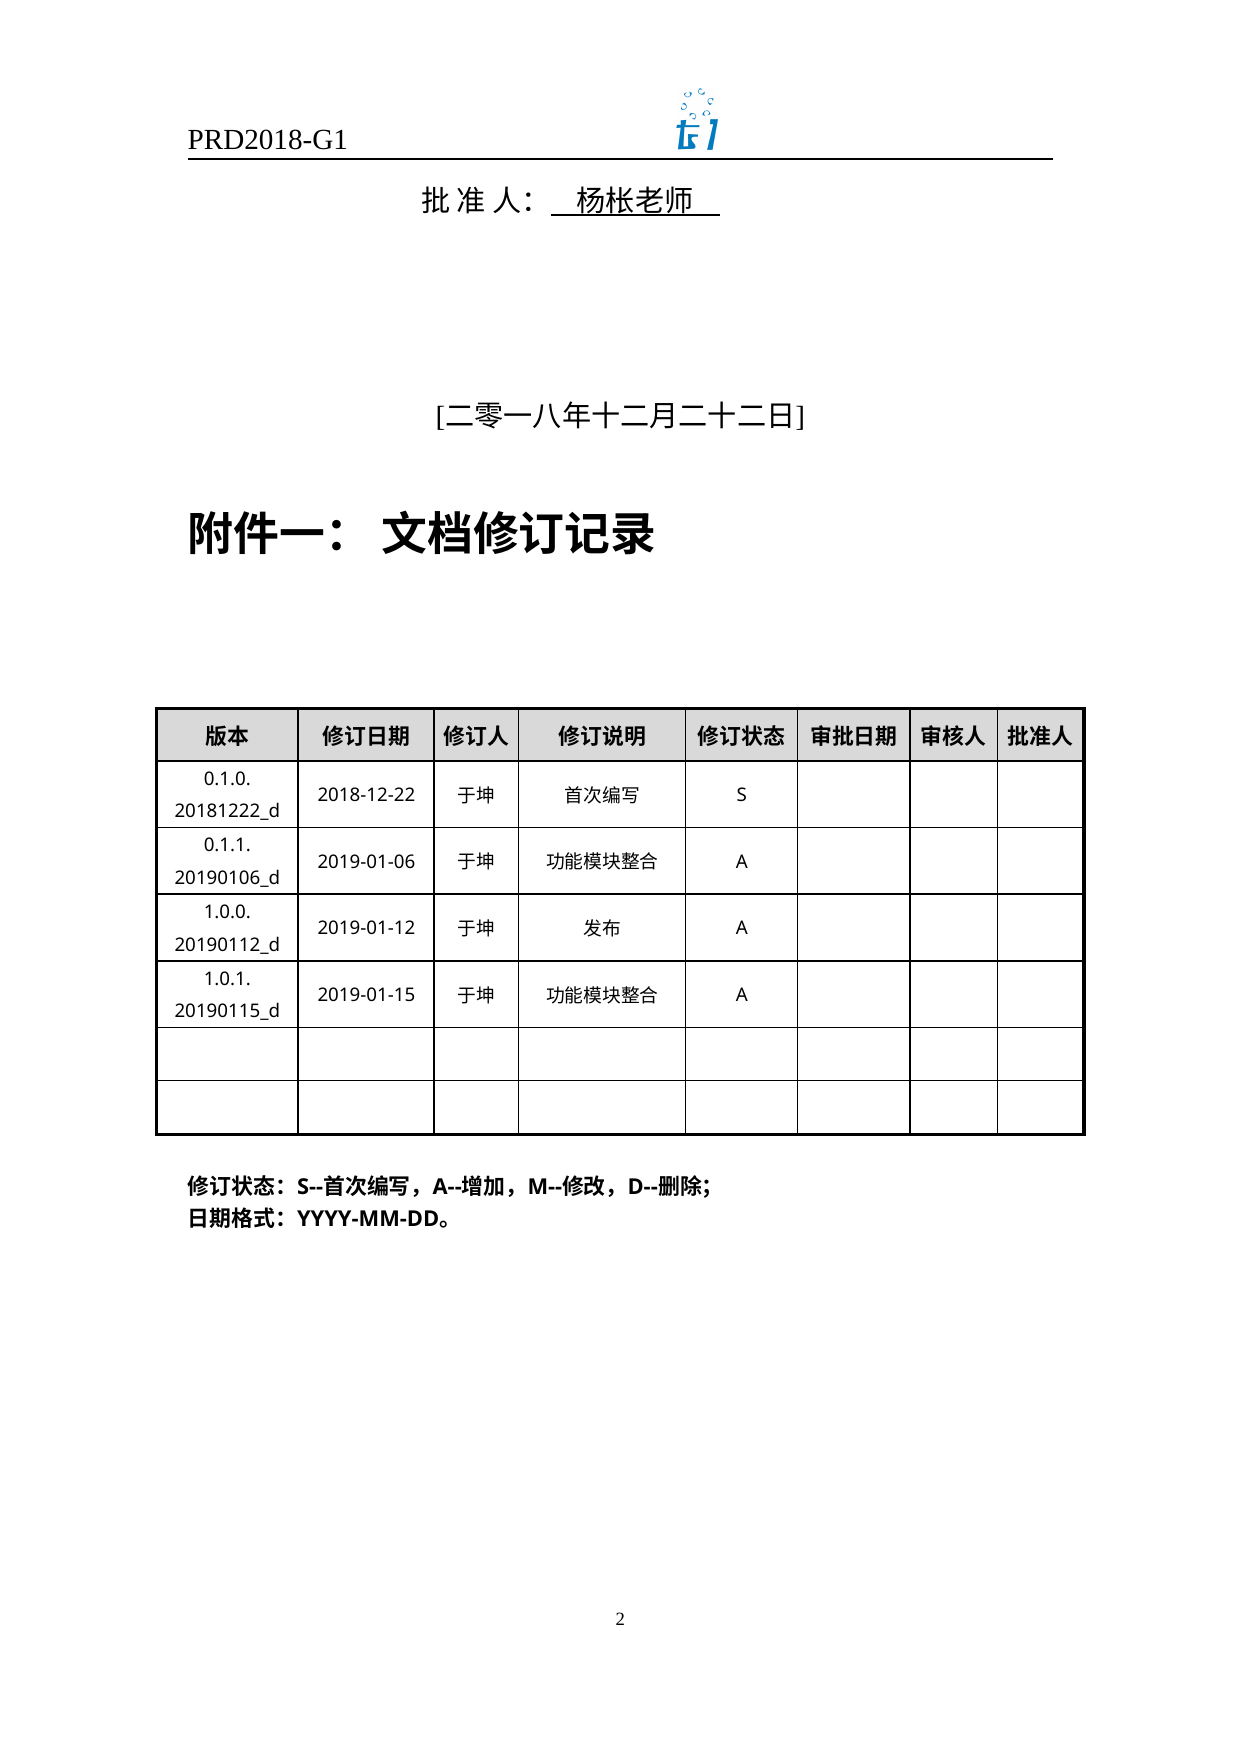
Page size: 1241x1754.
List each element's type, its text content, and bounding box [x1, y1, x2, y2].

table_header 审核人 [911, 710, 997, 760]
table_cell 功能模块整合 [519, 828, 685, 893]
table_cell [911, 1028, 997, 1079]
table_header 审批日期 [798, 710, 909, 760]
table_cell [158, 1028, 297, 1079]
table_cell 2019-01-12 [299, 895, 433, 960]
table_cell 2019-01-15 [299, 962, 433, 1026]
table_cell [998, 1081, 1082, 1133]
text [二零一八年十二月二十二日] [187, 381, 1053, 446]
table_cell [798, 962, 909, 1026]
picture [676, 88, 719, 150]
table_cell [998, 895, 1082, 960]
text 批 准 人： 杨枨老师 [187, 167, 1053, 232]
table_cell 于坤 [435, 895, 518, 960]
table_cell [798, 762, 909, 827]
table_header 修订说明 [519, 710, 685, 760]
table_header 批准人 [998, 710, 1082, 760]
table_cell 于坤 [435, 828, 518, 893]
table_cell [911, 962, 997, 1026]
table_cell 1.0.1. 20190115_d [158, 962, 297, 1026]
table_cell [998, 762, 1082, 827]
table_cell [911, 762, 997, 827]
table_header 版本 [158, 710, 297, 760]
table_cell A [686, 962, 797, 1026]
table_header 修订日期 [299, 710, 433, 760]
table_cell [911, 1081, 997, 1133]
table_cell [998, 962, 1082, 1026]
table_cell [911, 895, 997, 960]
table_cell 2018-12-22 [299, 762, 433, 827]
table_cell [158, 1081, 297, 1133]
table_cell [798, 1081, 909, 1133]
table_cell [686, 1028, 797, 1079]
table_cell [798, 1028, 909, 1079]
table_cell [798, 828, 909, 893]
table_cell 0.1.0. 20181222_d [158, 762, 297, 827]
table_cell 于坤 [435, 762, 518, 827]
table_cell [519, 1028, 685, 1079]
subtitle 附件一： 文档修订记录 [187, 482, 1053, 579]
text 修订状态：S--首次编写，A--增加，M--修改，D--删除； [187, 1168, 1053, 1201]
table_header 修订状态 [686, 710, 797, 760]
table_cell 首次编写 [519, 762, 685, 827]
table_cell [998, 1028, 1082, 1079]
table_cell 2019-01-06 [299, 828, 433, 893]
table_cell A [686, 828, 797, 893]
table_cell [798, 895, 909, 960]
text 日期格式：YYYY-MM-DD。 [187, 1201, 1053, 1233]
table_cell S [686, 762, 797, 827]
table_cell [519, 1081, 685, 1133]
table_cell [299, 1081, 433, 1133]
table_cell [998, 828, 1082, 893]
table_cell 发布 [519, 895, 685, 960]
table_cell [686, 1081, 797, 1133]
table_cell 1.0.0. 20190112_d [158, 895, 297, 960]
table_cell [435, 1081, 518, 1133]
table_cell A [686, 895, 797, 960]
table_cell 功能模块整合 [519, 962, 685, 1026]
table_cell [911, 828, 997, 893]
table_header 修订人 [435, 710, 518, 760]
table_cell [435, 1028, 518, 1079]
table_cell 于坤 [435, 962, 518, 1026]
table_cell [299, 1028, 433, 1079]
table_cell 0.1.1. 20190106_d [158, 828, 297, 893]
